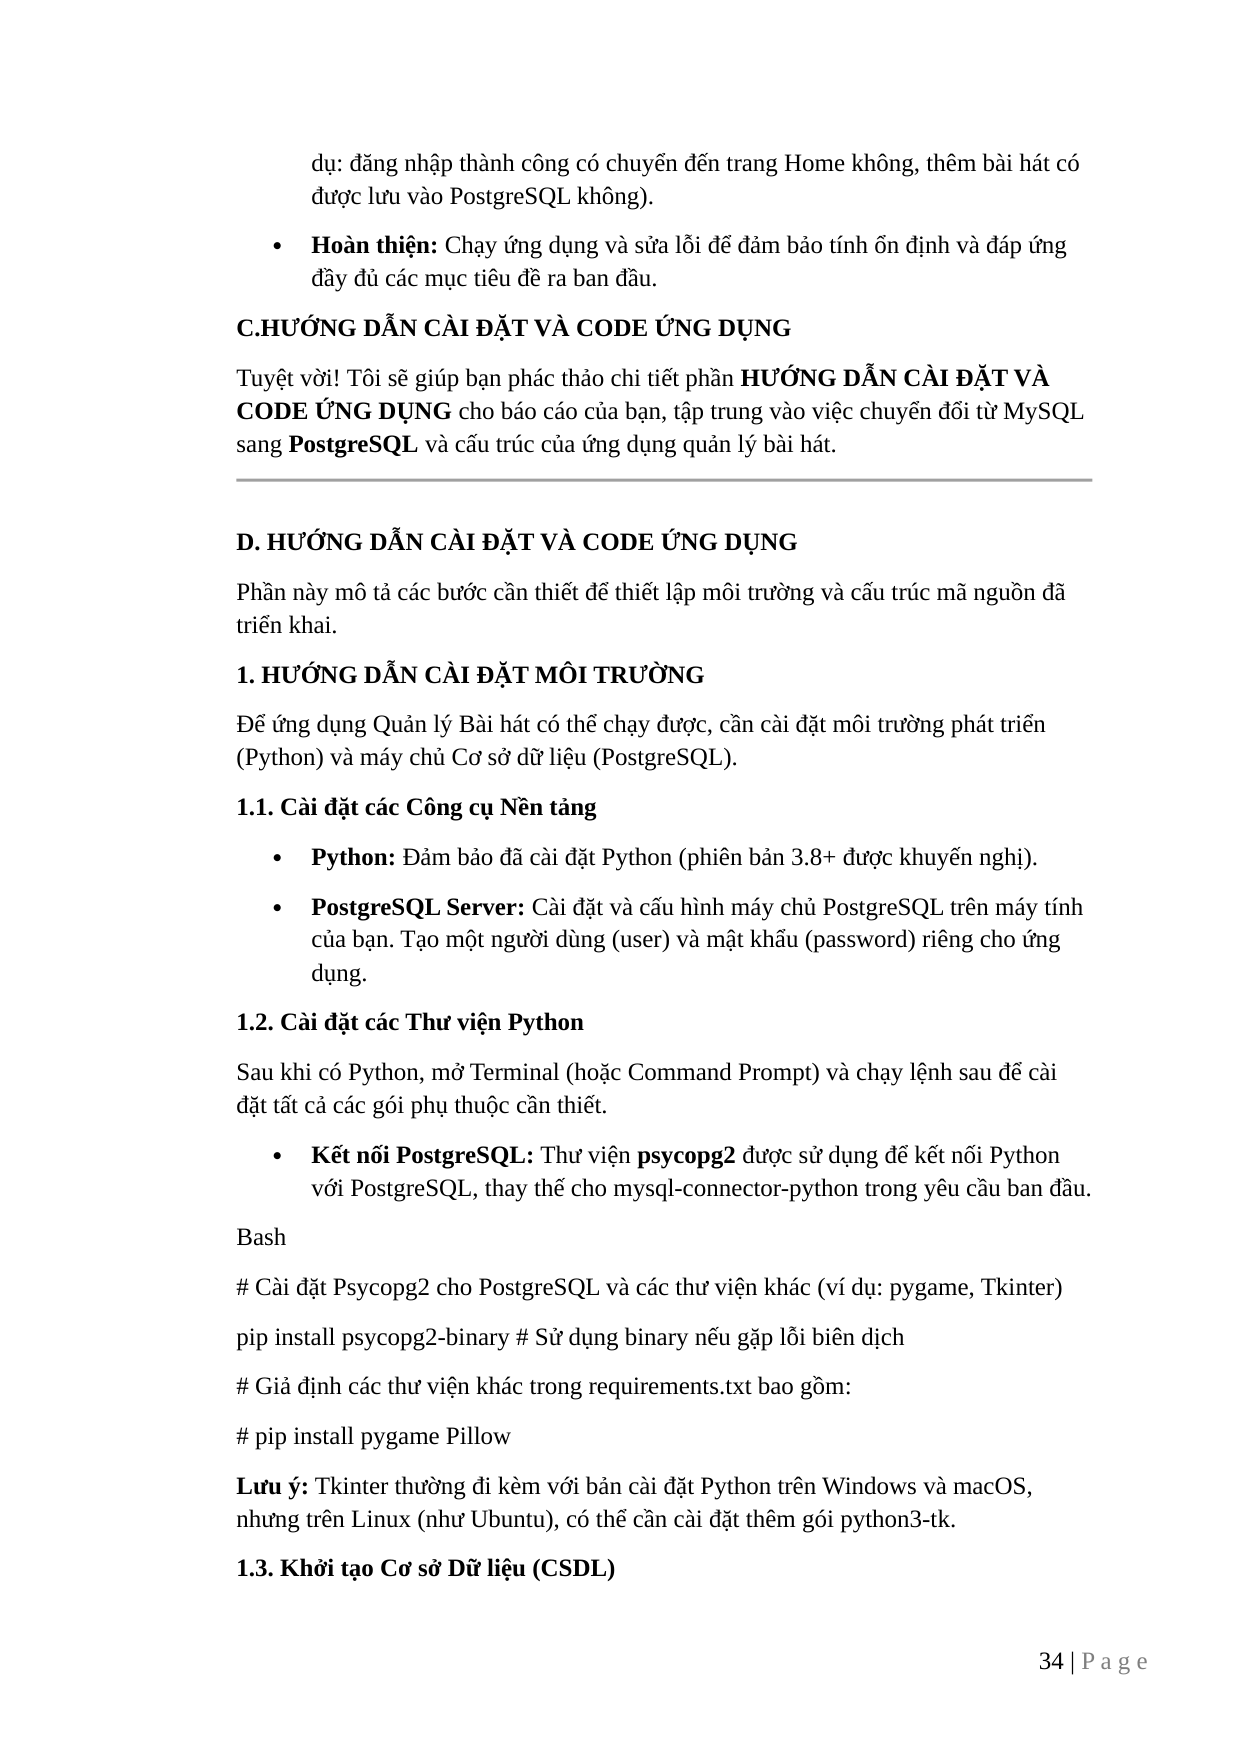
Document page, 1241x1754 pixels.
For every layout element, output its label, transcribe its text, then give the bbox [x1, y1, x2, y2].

text D. HƯỚNG DẪN CÀI ĐẶT VÀ CODE ỨNG DỤNG [236, 527, 1092, 556]
text 1.3. Khởi tạo Cơ sở Dữ liệu (CSDL) [236, 1553, 1092, 1582]
list Kết nối PostgreSQL: Thư viện psycopg2 được sử dụng để kết nối Python với PostgreSQL, thay thế cho mysql-connector-python trong yêu cầu ban đầu. [274, 1140, 1092, 1201]
text Phần này mô tả các bước cần thiết để thiết lập môi trường và cấu trúc mã nguồn đã triển khai. [236, 577, 1092, 639]
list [274, 148, 1092, 209]
text # Cài đặt Psycopg2 cho PostgreSQL và các thư viện khác (ví dụ: pygame, Tkinter) [236, 1272, 1092, 1301]
text # pip install pygame Pillow [236, 1421, 1092, 1450]
text 1.2. Cài đặt các Thư viện Python [236, 1007, 1092, 1036]
text Tuyệt vời! Tôi sẽ giúp bạn phác thảo chi tiết phần HƯỚNG DẪN CÀI ĐẶT VÀ CODE ỨNG DỤNG cho báo cáo của bạn, tập trung vào việc chuyển đổi từ MySQL sang PostgreSQL và cấu trúc của ứng dụng quản lý bài hát. [236, 363, 1092, 458]
list Python: Đảm bảo đã cài đặt Python (phiên bản 3.8+ được khuyến nghị). [274, 842, 1092, 871]
list PostgreSQL Server: Cài đặt và cấu hình máy chủ PostgreSQL trên máy tính của bạn. Tạo một người dùng (user) và mật khẩu (password) riêng cho ứng dụng. [274, 892, 1092, 986]
text Lưu ý: Tkinter thường đi kèm với bản cài đặt Python trên Windows và macOS, nhưng trên Linux (như Ubuntu), có thể cần cài đặt thêm gói python3-tk. [236, 1471, 1092, 1533]
text Bash [236, 1222, 1092, 1251]
list Hoàn thiện: Chạy ứng dụng và sửa lỗi để đảm bảo tính ổn định và đáp ứng đầy đủ các mục tiêu đề ra ban đầu. [274, 230, 1092, 292]
text Sau khi có Python, mở Terminal (hoặc Command Prompt) và chạy lệnh sau để cài đặt tất cả các gói phụ thuộc cần thiết. [236, 1057, 1092, 1119]
text 1.1. Cài đặt các Công cụ Nền tảng [236, 792, 1092, 821]
text 1. HƯỚNG DẪN CÀI ĐẶT MÔI TRƯỜNG [236, 660, 1092, 688]
text Để ứng dụng Quản lý Bài hát có thể chạy được, cần cài đặt môi trường phát triển (Python) và máy chủ Cơ sở dữ liệu (PostgreSQL). [236, 709, 1092, 771]
text C.HƯỚNG DẪN CÀI ĐẶT VÀ CODE ỨNG DỤNG [236, 313, 1092, 342]
text pip install psycopg2-binary # Sử dụng binary nếu gặp lỗi biên dịch [236, 1322, 1092, 1351]
text # Giả định các thư viện khác trong requirements.txt bao gồm: [236, 1371, 1092, 1400]
